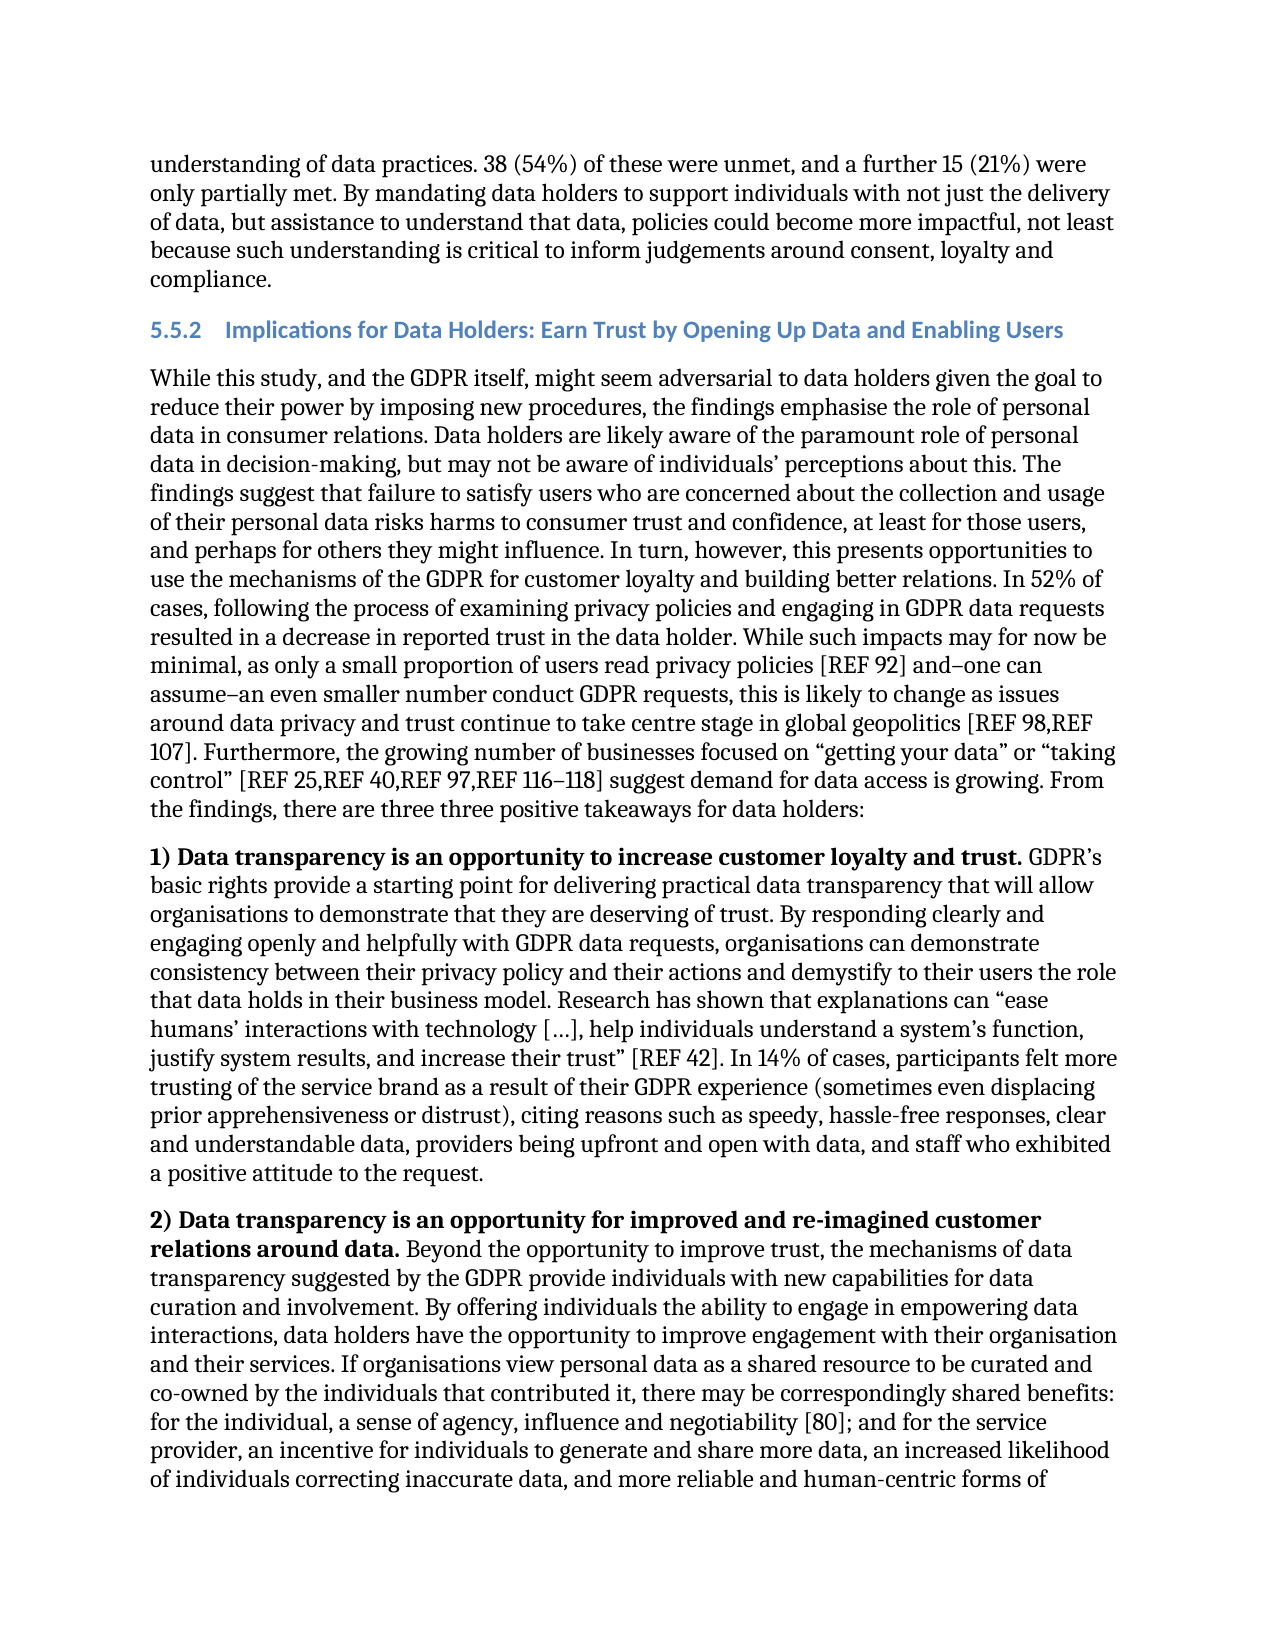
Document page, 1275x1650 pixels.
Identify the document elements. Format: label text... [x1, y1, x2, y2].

text 1) Data transparency is an opportunity to increase customer loyalty and trust. GDPR’s basic rights provide a starting point for delivering practical data transparency that will allow organisations to demonstrate that they are deserving of trust. By responding clearly and engaging openly and helpfully with GDPR data requests, organisations can demonstrate consistency between their privacy policy and their actions and demystify to their users the role that data holds in their business model. Research has shown that explanations can “ease humans’ interactions with technology […], help individuals understand a system’s function, justify system results, and increase their trust” [REF 42]. In 14% of cases, participants felt more trusting of the service brand as a result of their GDPR experience (sometimes even displacing prior apprehensiveness or distrust), citing reasons such as speedy, hassle-free responses, clear and understandable data, providers being upfront and open with data, and staff who exhibited a positive attitude to the request. [150, 843, 1125, 1188]
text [150, 150, 1125, 294]
subtitle 5.5.2 Implications for Data Holders: Earn Trust by Opening Up Data and Enabling Users [150, 314, 1125, 345]
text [150, 1206, 1125, 1494]
text While this study, and the GDPR itself, might seem adversarial to data holders given the goal to reduce their power by imposing new procedures, the findings emphasise the role of personal data in consumer relations. Data holders are likely aware of the paramount role of personal data in decision-making, but may not be aware of individuals’ perceptions about this. The findings suggest that failure to satisfy users who are concerned about the collection and usage of their personal data risks harms to consumer trust and confidence, at least for those users, and perhaps for others they might influence. In turn, however, this presents opportunities to use the mechanisms of the GDPR for customer loyalty and building better relations. In 52% of cases, following the process of examining privacy policies and engaging in GDPR data requests resulted in a decrease in reported trust in the data holder. While such impacts may for now be minimal, as only a small proportion of users read privacy policies [REF 92] and–one can assume–an even smaller number conduct GDPR requests, this is likely to change as issues around data privacy and trust continue to take centre stage in global geopolitics [REF 98,REF 107]. Furthermore, the growing number of businesses focused on “getting your data” or “taking control” [REF 25,REF 40,REF 97,REF 116–118] suggest demand for data access is growing. From the findings, there are three three positive takeaways for data holders: [150, 364, 1125, 824]
